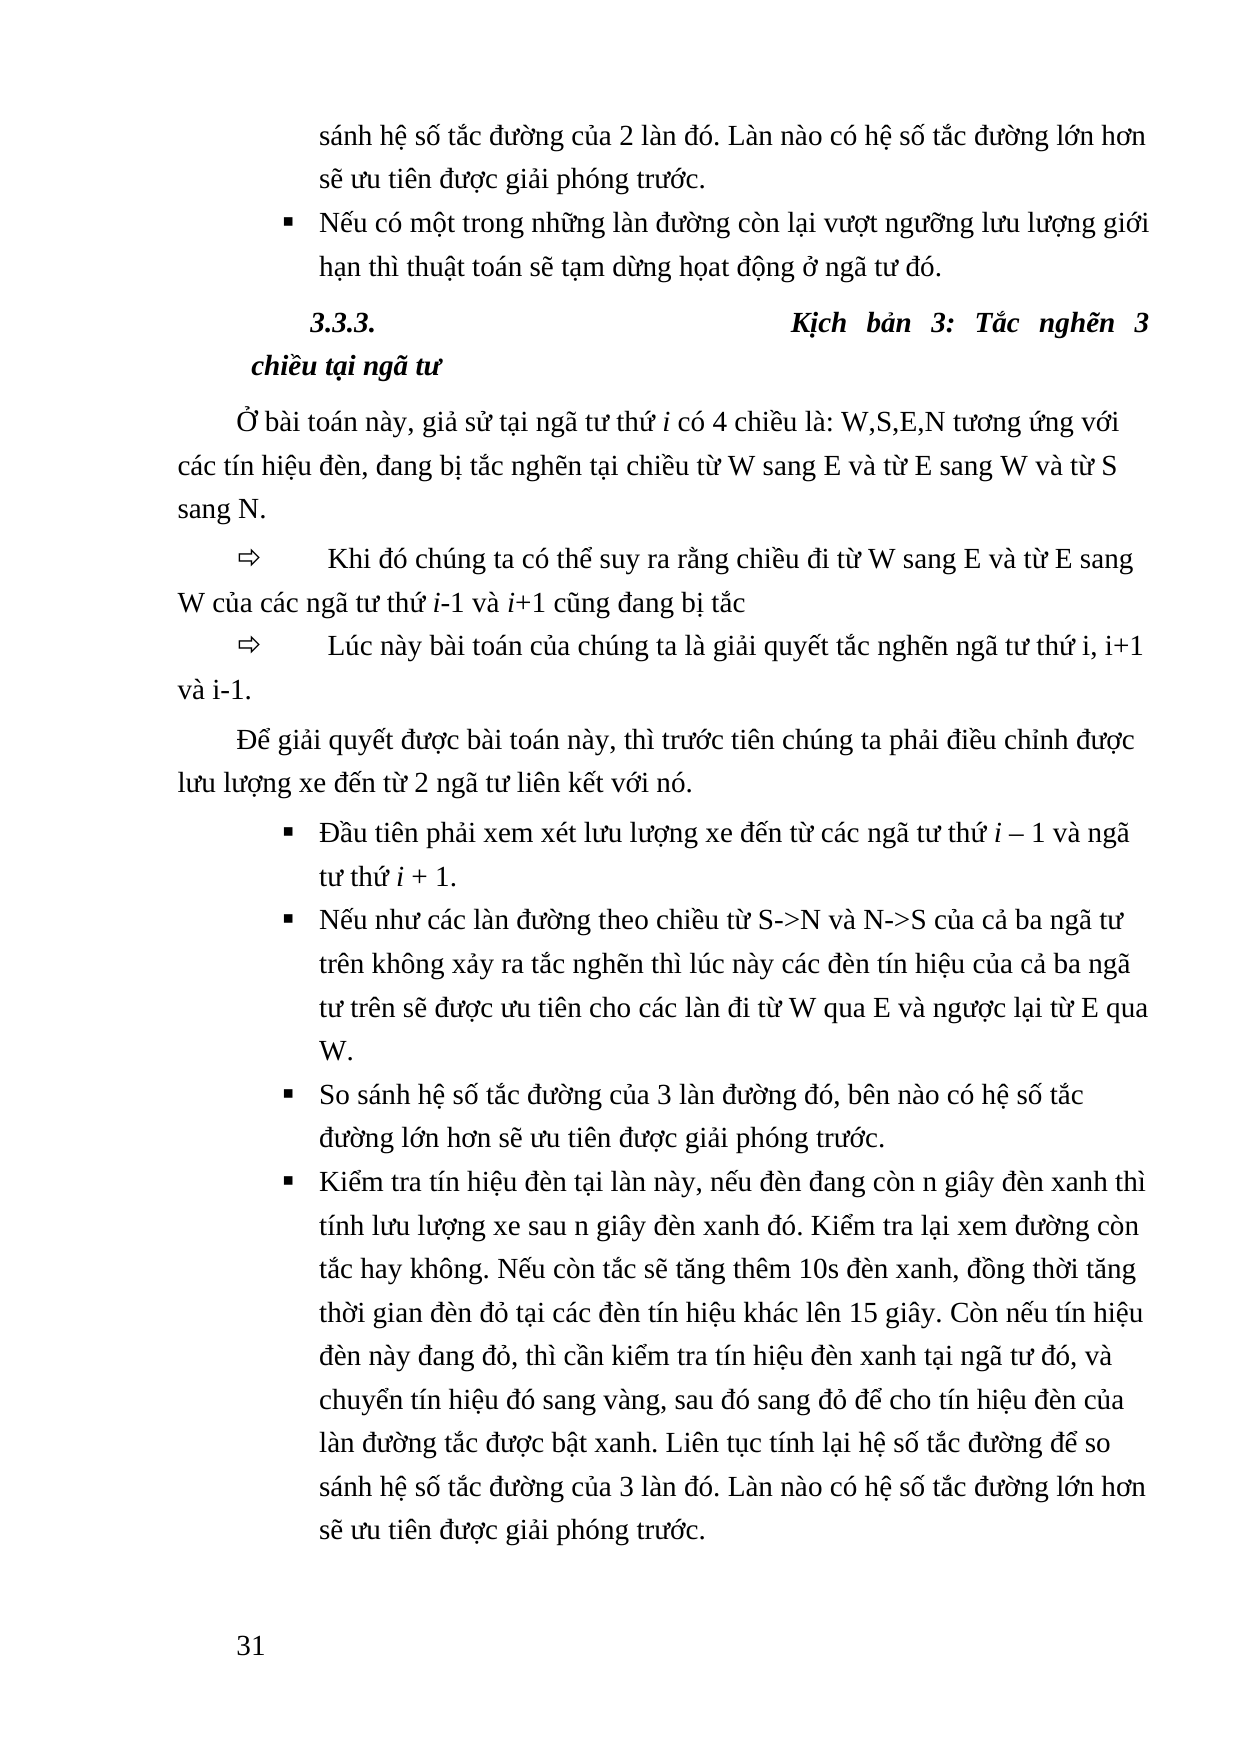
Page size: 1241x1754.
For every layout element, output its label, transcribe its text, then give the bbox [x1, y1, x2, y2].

list Đầu tiên phải xem xét lưu lượng xe đến từ các ngã tư thứ i – 1 và ngã tư thứ i + 1. [281, 815, 1152, 892]
list Nếu như các làn đường theo chiều từ S->N và N->S của cả ba ngã tư trên không xảy ra tắc nghẽn thì lúc này các đèn tín hiệu của cả ba ngã tư trên sẽ được ưu tiên cho các làn đi từ W qua E và ngược lại từ E qua W. [281, 902, 1152, 1067]
list Kiểm tra tín hiệu đèn tại làn này, nếu đèn đang còn n giây đèn xanh thì tính lưu lượng xe sau n giây đèn xanh đó. Kiểm tra lại xem đường còn tắc hay không. Nếu còn tắc sẽ tăng thêm 10s đèn xanh, đồng thời tăng thời gian đèn đỏ tại các đèn tín hiệu khác lên 15 giây. Còn nếu tín hiệu đèn này đang đỏ, thì cần kiểm tra tín hiệu đèn xanh tại ngã tư đó, và chuyển tín hiệu đó sang vàng, sau đó sang đỏ để cho tín hiệu đèn của làn đường tắc được bật xanh. Liên tục tính lại hệ số tắc đường để so sánh hệ số tắc đường của 3 làn đó. Làn nào có hệ số tắc đường lớn hơn sẽ ưu tiên được giải phóng trước. [281, 1164, 1152, 1546]
list Lúc này bài toán của chúng ta là giải quyết tắc nghẽn ngã tư thứ i, i+1 và i-1. [177, 628, 1152, 706]
text Để giải quyết được bài toán này, thì trước tiên chúng ta phải điều chỉnh được lưu lượng xe đến từ 2 ngã tư liên kết với nó. [177, 722, 1152, 799]
list So sánh hệ số tắc đường của 3 làn đường đó, bên nào có hệ số tắc đường lớn hơn sẽ ưu tiên được giải phóng trước. [281, 1077, 1152, 1154]
list Khi đó chúng ta có thể suy ra rằng chiều đi từ W sang E và từ E sang W của các ngã tư thứ i-1 và i+1 cũng đang bị tắc [177, 541, 1152, 618]
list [281, 118, 1152, 195]
list Nếu có một trong những làn đường còn lại vượt ngưỡng lưu lượng giới hạn thì thuật toán sẽ tạm dừng họat động ở ngã tư đó. [281, 205, 1152, 282]
subtitle Kịch bản 3: Tắc nghẽn 3 chiều tại ngã tư [251, 305, 1152, 382]
text Ở bài toán này, giả sử tại ngã tư thứ i có 4 chiều là: W,S,E,N tương ứng với các tín hiệu đèn, đang bị tắc nghẽn tại chiều từ W sang E và từ E sang W và từ S sang N. [177, 404, 1152, 525]
